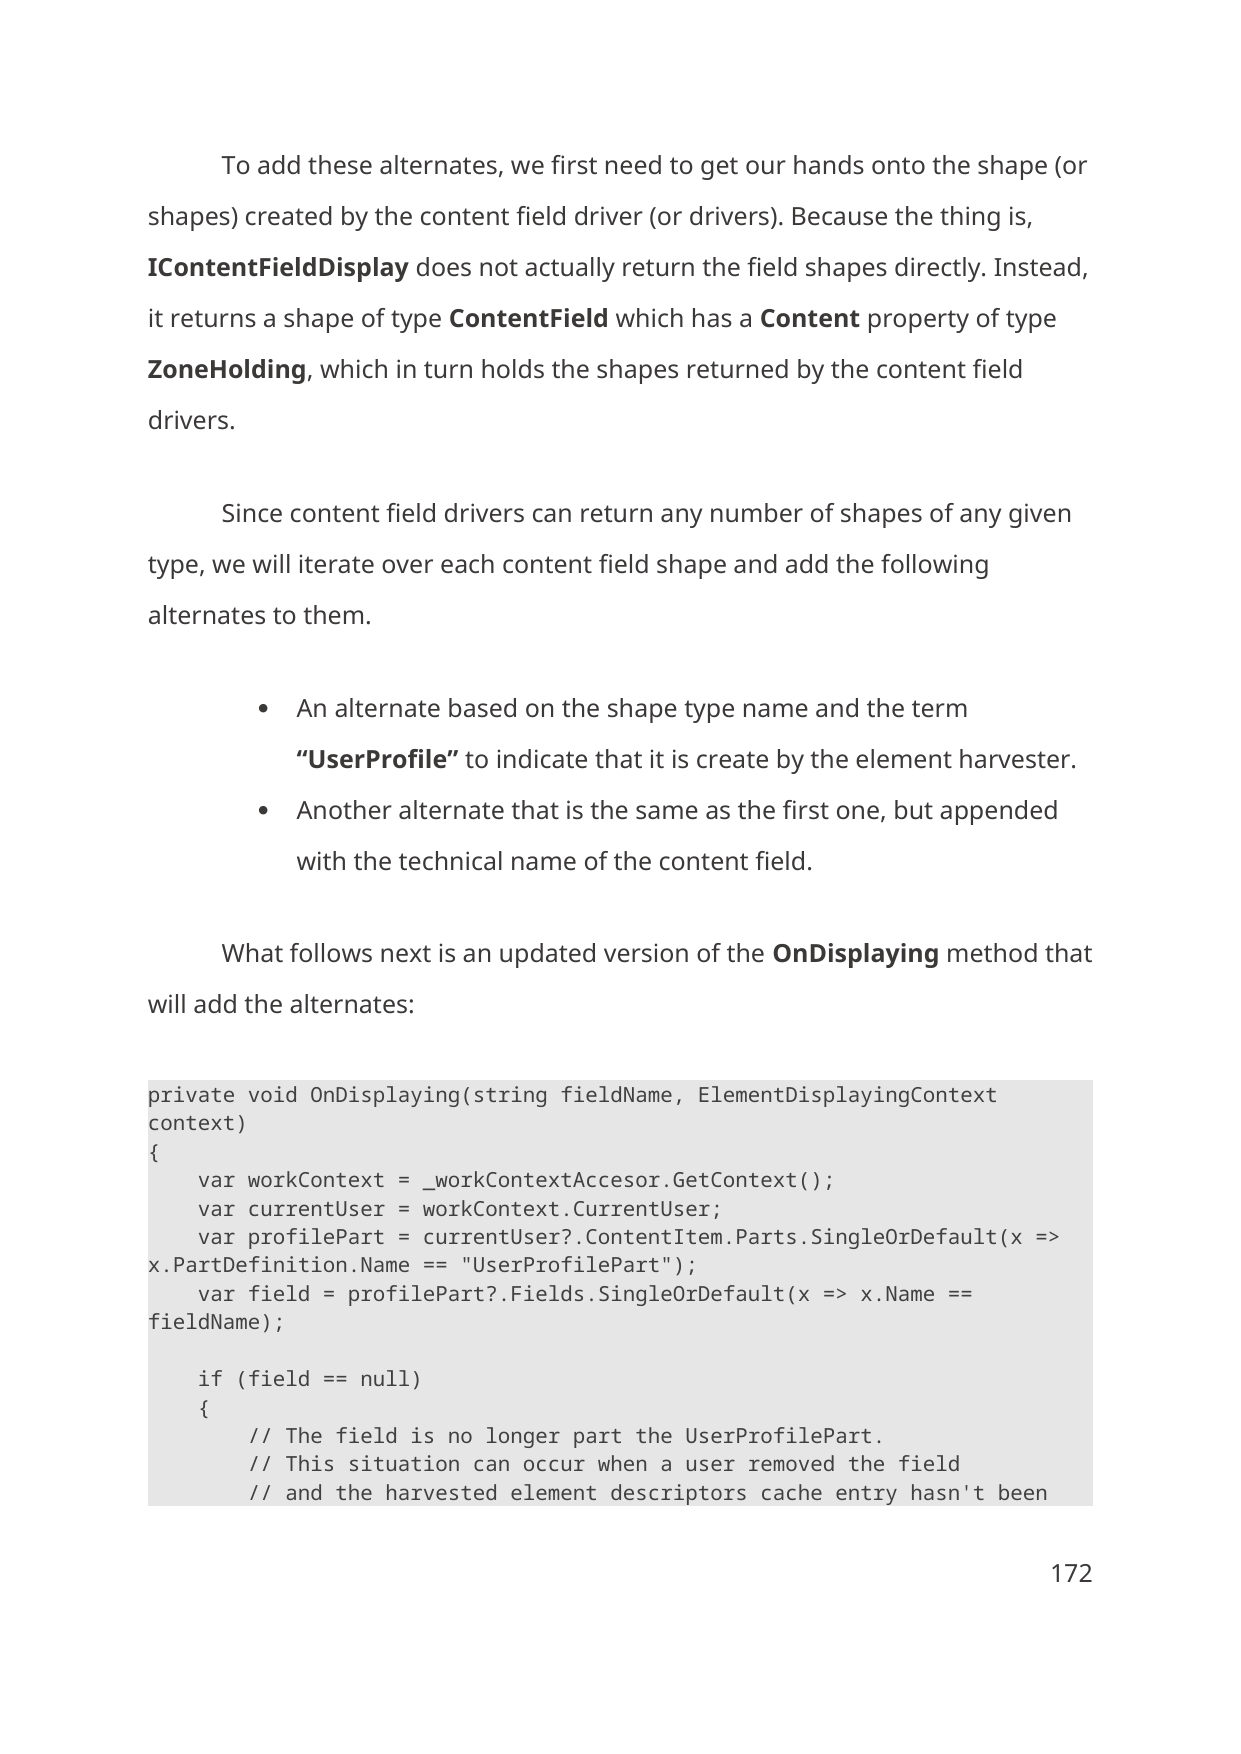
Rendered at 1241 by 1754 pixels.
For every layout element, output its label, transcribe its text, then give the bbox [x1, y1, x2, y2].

text What follows next is an updated version of the OnDisplaying method that will add the alternates: [148, 936, 1093, 1021]
text // and the harvested element descriptors cache entry hasn't been [148, 1478, 1093, 1506]
text { [148, 1393, 1093, 1421]
text { [148, 1137, 1093, 1165]
text var workContext = _workContextAccesor.GetContext(); [148, 1165, 1093, 1194]
list An alternate based on the shape type name and the term “UserProfile” to indicate that it is create by the element harvester. [259, 690, 1093, 775]
text To add these alternates, we first need to get our hands onto the shape (or shapes) created by the content field driver (or drivers). Because the thing is, IContentFieldDisplay does not actually return the field shapes directly. Instead, it returns a shape of type ContentField which has a Content property of type ZoneHolding, which in turn holds the shapes returned by the content field drivers. [148, 148, 1093, 437]
text Since content field drivers can return any number of shapes of any given type, we will iterate over each content field shape and add the following alternates to them. [148, 496, 1093, 632]
text private void OnDisplaying(string fieldName, ElementDisplayingContext context) [148, 1080, 1093, 1137]
text var currentUser = workContext.CurrentUser; [148, 1194, 1093, 1222]
text // This situation can occur when a user removed the field [148, 1449, 1093, 1478]
text var field = profilePart?.Fields.SingleOrDefault(x => x.Name == fieldName); [148, 1279, 1093, 1336]
list Another alternate that is the same as the first one, but appended with the technical name of the content field. [259, 792, 1093, 877]
text if (field == null) [148, 1364, 1093, 1393]
text var profilePart = currentUser?.ContentItem.Parts.SingleOrDefault(x => x.PartDefinition.Name == "UserProfilePart"); [148, 1222, 1093, 1279]
text // The field is no longer part the UserProfilePart. [148, 1421, 1093, 1449]
